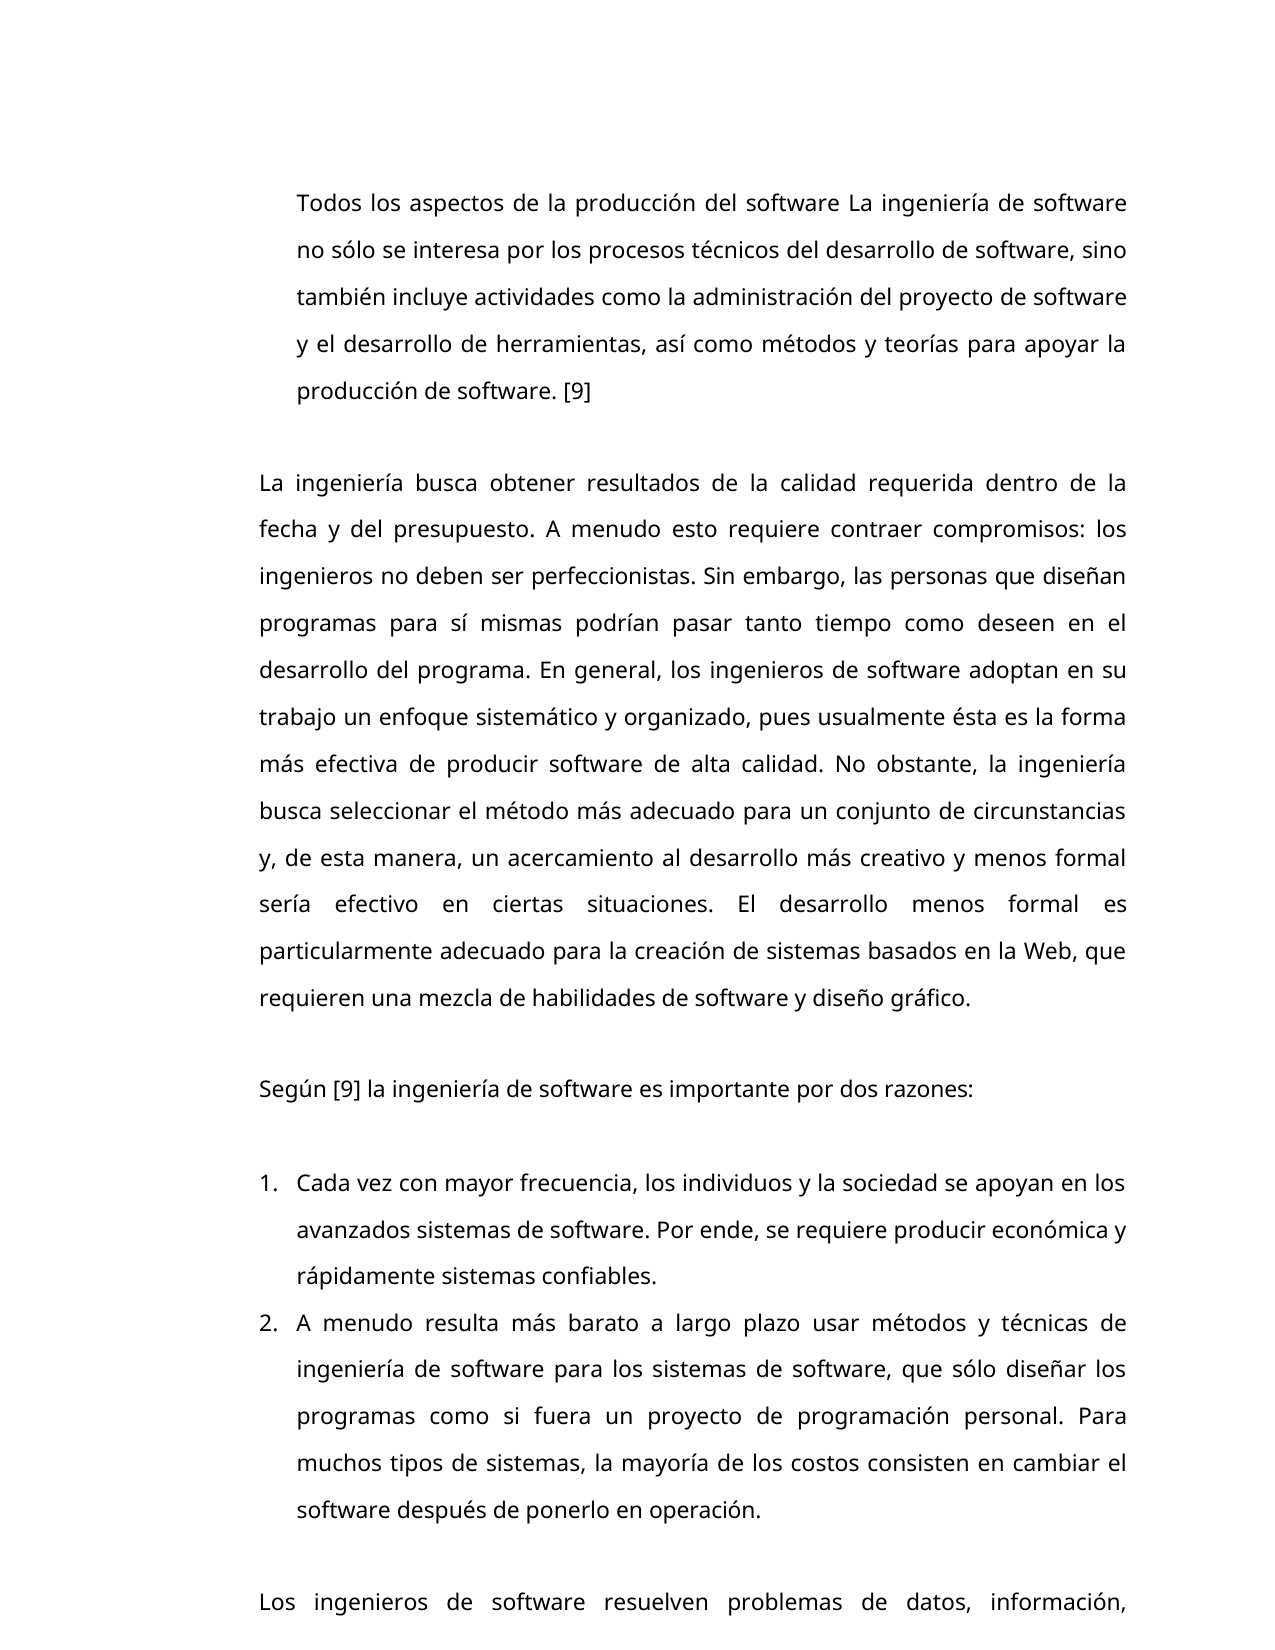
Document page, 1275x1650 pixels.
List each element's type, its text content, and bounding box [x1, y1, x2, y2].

text La ingeniería busca obtener resultados de la calidad requerida dentro de la fecha y del presupuesto. A menudo esto requiere contraer compromisos: los ingenieros no deben ser perfeccionistas. Sin embargo, las personas que diseñan programas para sí mismas podrían pasar tanto tiempo como deseen en el desarrollo del programa. En general, los ingenieros de software adoptan en su trabajo un enfoque sistemático y organizado, pues usualmente ésta es la forma más efectiva de producir software de alta calidad. No obstante, la ingeniería busca seleccionar el método más adecuado para un conjunto de circunstancias y, de esta manera, un acercamiento al desarrollo más creativo y menos formal sería efectivo en ciertas situaciones. El desarrollo menos formal es particularmente adecuado para la creación de sistemas basados en la Web, que requieren una mezcla de habilidades de software y diseño gráfico. [259, 466, 1127, 1013]
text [221, 1586, 1127, 1617]
list A menudo resulta más barato a largo plazo usar métodos y técnicas de ingeniería de software para los sistemas de software, que sólo diseñar los programas como si fuera un proyecto de programación personal. Para muchos tipos de sistemas, la mayoría de los costos consisten en cambiar el software después de ponerlo en operación. [259, 1307, 1127, 1525]
text Según [9] la ingeniería de software es importante por dos razones: [259, 1073, 1200, 1104]
list Cada vez con mayor frecuencia, los individuos y la sociedad se apoyan en los avanzados sistemas de software. Por ende, se requiere producir económica y rápidamente sistemas confiables. [259, 1167, 1127, 1291]
text Todos los aspectos de la producción del software La ingeniería de software no sólo se interesa por los procesos técnicos del desarrollo de software, sino también incluye actividades como la administración del proyecto de software y el desarrollo de herramientas, así como métodos y teorías para apoyar la producción de software. [9] [296, 187, 1127, 406]
